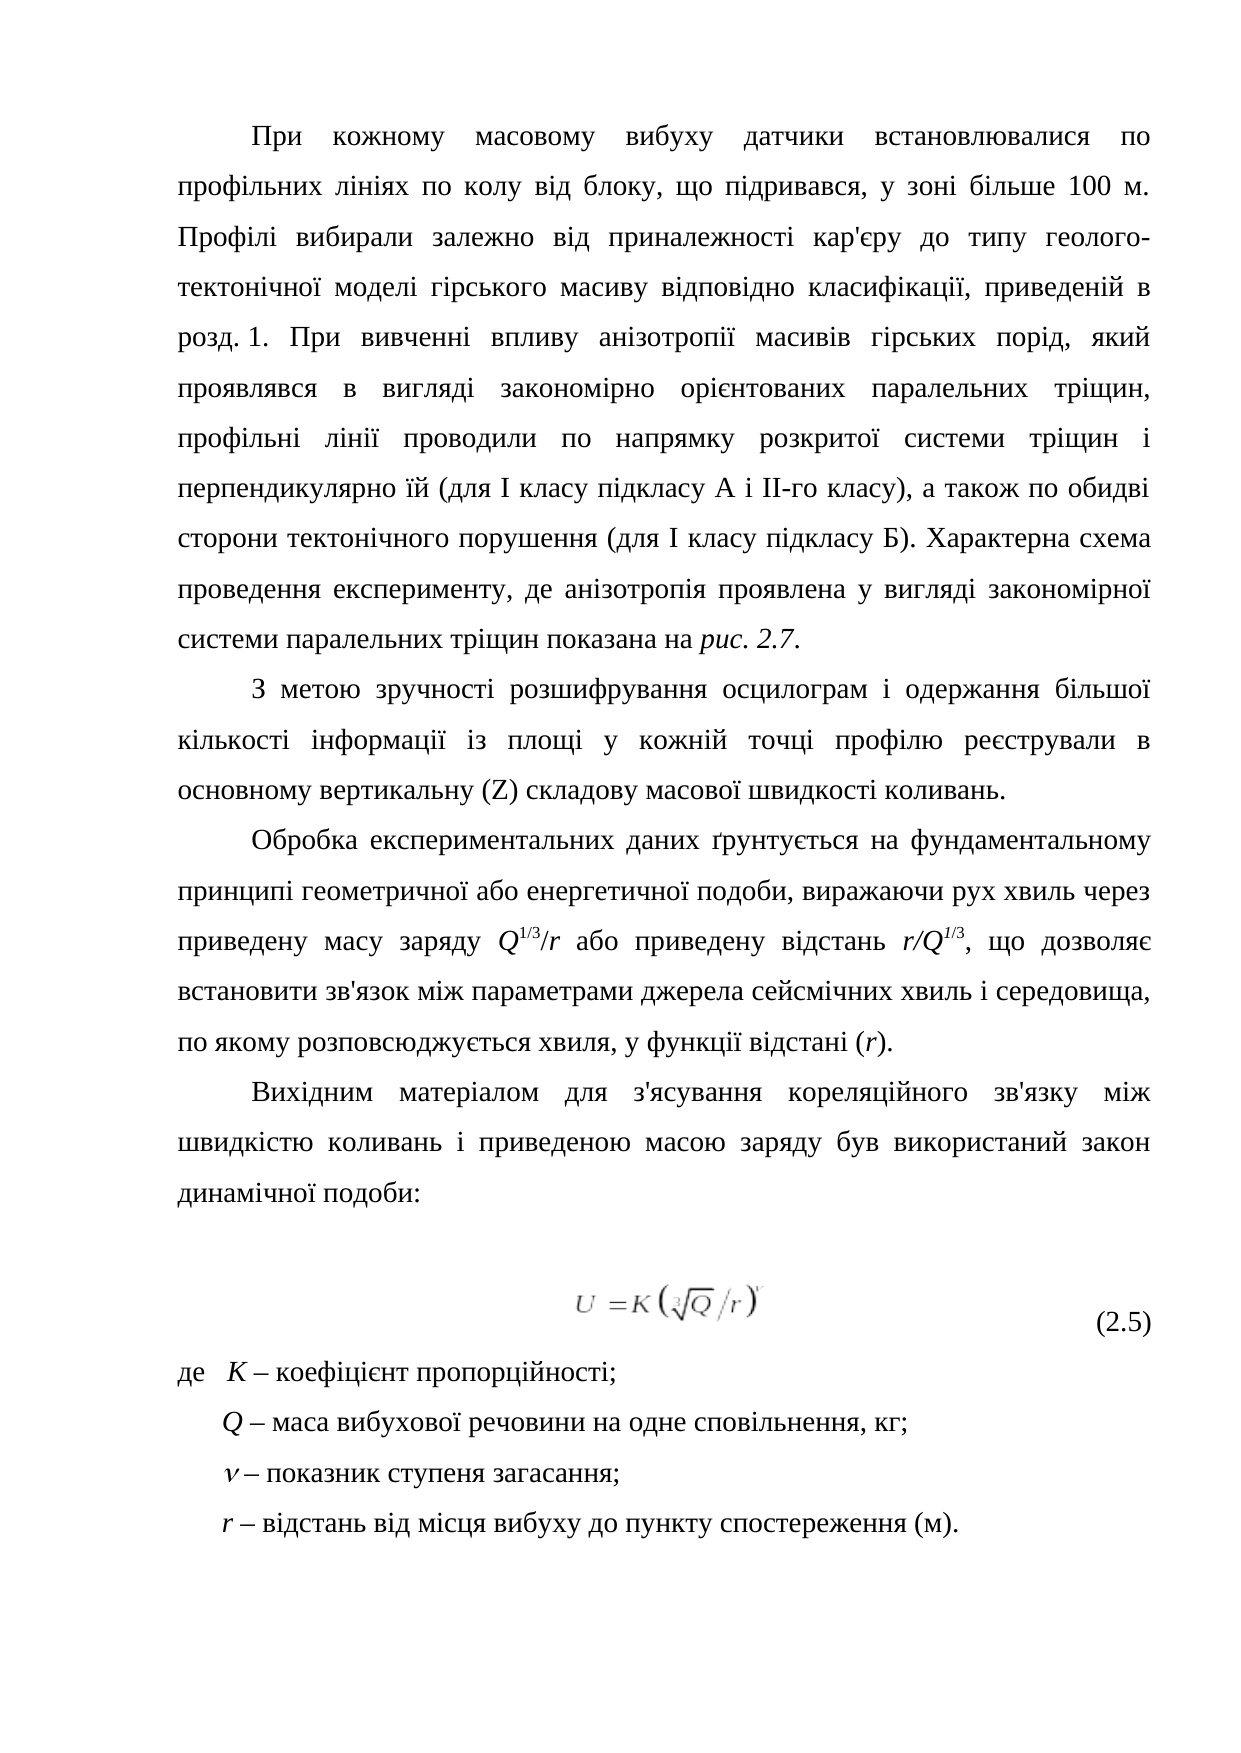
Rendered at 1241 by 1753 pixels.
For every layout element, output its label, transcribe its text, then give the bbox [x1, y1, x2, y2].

text Вихідним матеріалом для з'ясування кореляційного зв'язку між швидкістю коливань і приведеною масою заряду був використаний закон динамічної подоби: [177, 1074, 1152, 1208]
text З метою зручності розшифрування осцилограм і одержання більшої кількості інформації із площі у кожній точці профілю реєстрували в основному вертикальну (Z) складову масової швидкості коливань. [177, 672, 1152, 806]
text r – відстань від місця вибуху до пункту спостереження (м). [177, 1505, 1152, 1539]
text Q – маса вибухової речовини на одне сповільнення, кг; [177, 1404, 1152, 1438]
text При кожному масовому вибуху датчики встановлювалися по профільних лініях по колу від блоку, що підривався, у зоні більше . Профілі вибирали залежно від приналежності кар'єру до типу геолого-тектонічної моделі гірського масиву відповідно класифікації, приведеній в розд. 1. При вивченні впливу анізотропії масивів гірських порід, який проявлявся в вигляді закономірно орієнтованих паралельних тріщин, профільні лінії проводили по напрямку розкритої системи тріщин і перпендикулярно їй (для I класу підкласу А і ІІ-го класу), а також по обидві сторони тектонічного порушення (для I класу підкласу Б). Характерна схема проведення експерименту, де анізотропія проявлена у вигляді закономірної системи паралельних тріщин показана на рис. 2.7. [177, 118, 1152, 655]
text – показник ступеня загасання; [177, 1455, 1152, 1488]
text де K – коефіцієнт пропорційності; [177, 1354, 1152, 1388]
text Обробка експериментальних даних ґрунтується на фундаментальному принципі геометричної або енергетичної подоби, виражаючи рух хвиль через приведену масу заряду Q1/3/r або приведену відстань r/Q1/3, що дозволяє встановити зв'язок між параметрами джерела сейсмічних хвиль і середовища, по якому розповсюджується хвиля, у функції відстані (r). [177, 822, 1152, 1057]
text (2.5) [177, 1275, 1152, 1337]
